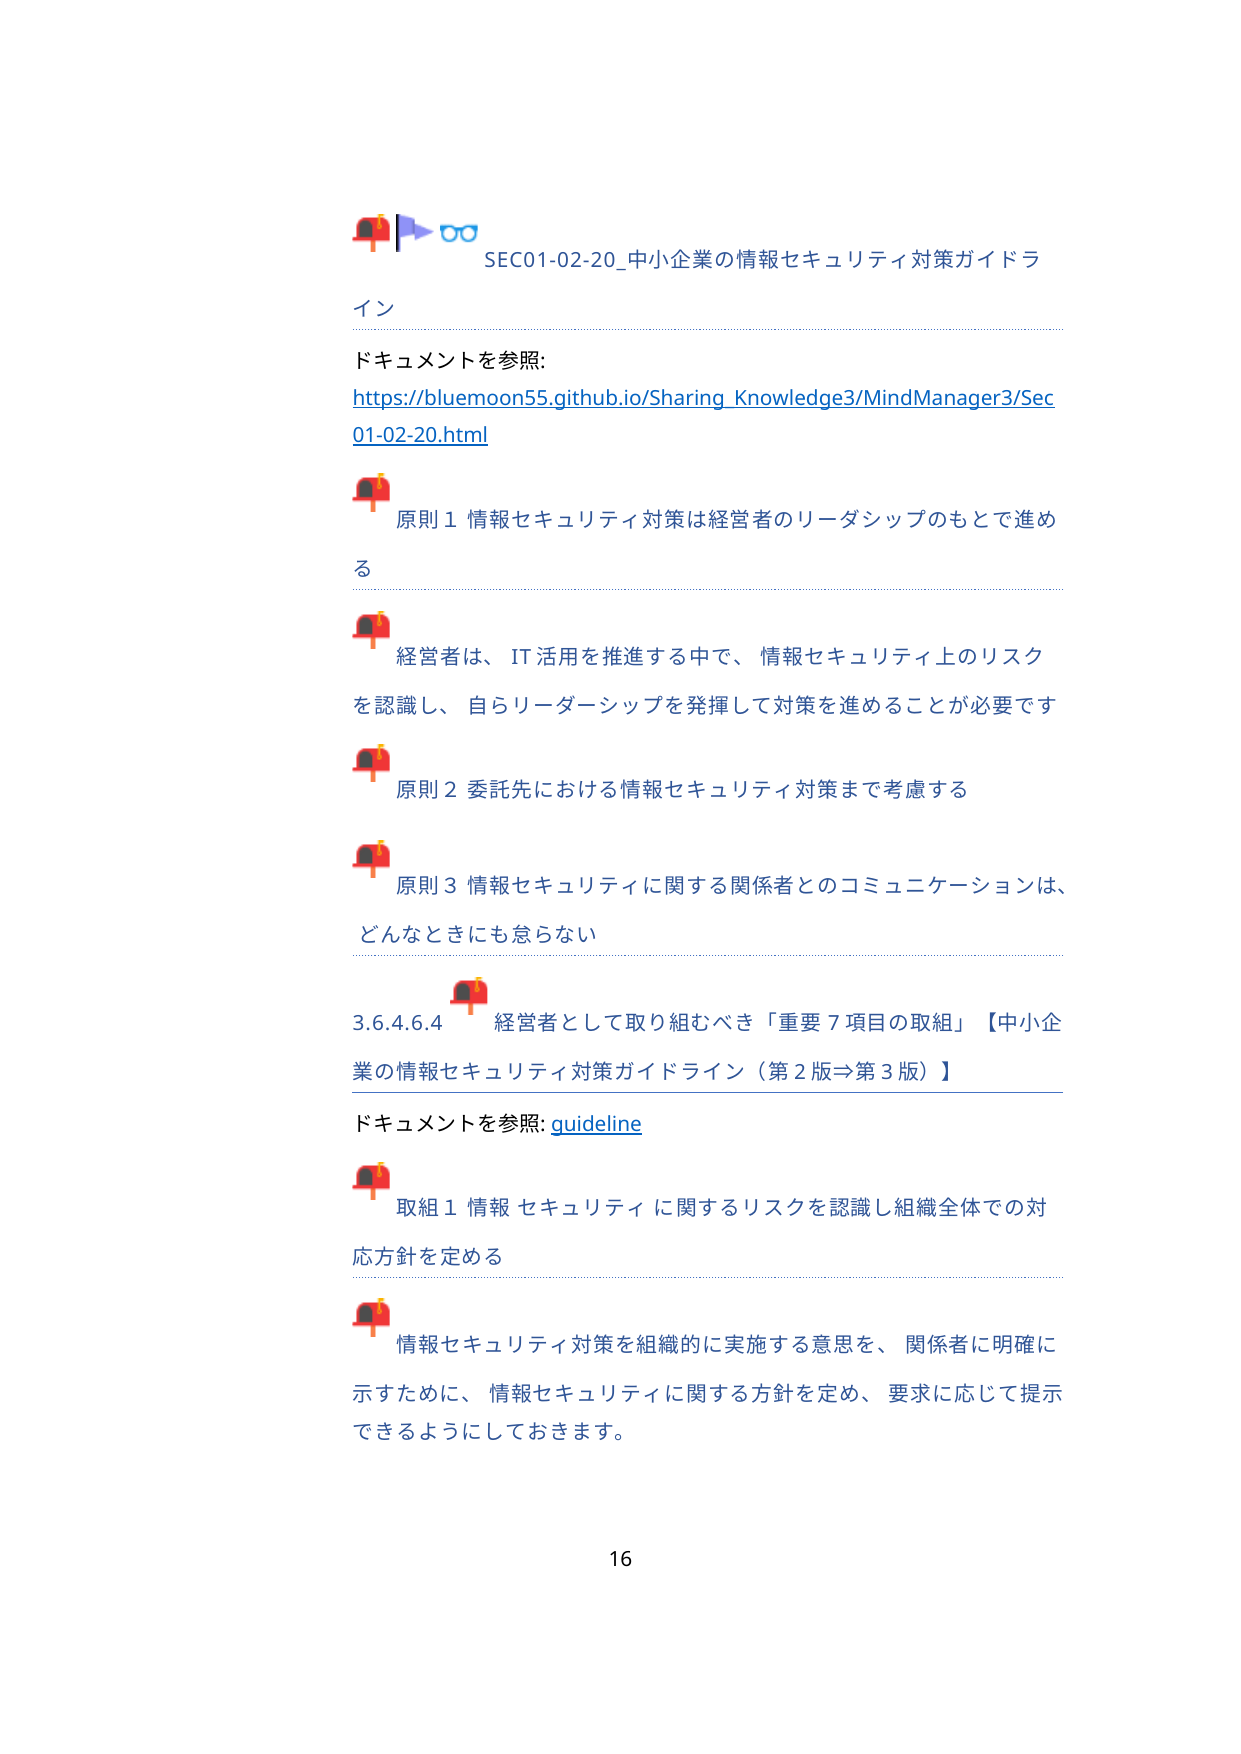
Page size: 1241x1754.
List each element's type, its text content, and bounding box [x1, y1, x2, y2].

text 原則１ 情報セキュリティ対策は経営者のリーダシップのもとで進める [352, 474, 1063, 590]
picture [352, 214, 390, 252]
picture [440, 214, 478, 252]
text ドキュメントを参照: guideline [352, 1104, 1063, 1141]
picture [352, 611, 390, 649]
picture [352, 840, 390, 878]
text ドキュメントを参照: https://bluemoon55.github.io/Sharing_Knowledge3/MindManager3/Sec01-02-20.html [352, 341, 1063, 453]
text 経営者は、 IT活用を推進する中で、 情報セキュリティ上のリスクを認識し、 自らリーダーシップを発揮して対策を進めることが必要です [352, 611, 1063, 723]
picture [352, 1162, 390, 1200]
text 原則２ 委託先における情報セキュリティ対策まで考慮する [352, 744, 1063, 819]
picture [450, 977, 488, 1015]
text 取組１ 情報 セキュリティ に関するリスクを認識し組織全体での対応方針を定める [352, 1162, 1063, 1278]
picture [352, 744, 390, 782]
text 原則３ 情報セキュリティに関する関係者とのコミュニケーションは、 どんなときにも怠らない [352, 840, 1063, 956]
picture [352, 473, 390, 512]
picture [396, 214, 434, 252]
text 情報セキュリティ対策を組織的に実施する意思を、 関係者に明確に示すために、 情報セキュリティに関する方針を定め、 要求に応じて提示できるようにしておきます。 [352, 1299, 1063, 1449]
text 経営者として取り組むべき「重要 7項目の取組」【中小企業の情報セキュリティ対策ガイドライン（第2版⇒第3版）】 [352, 977, 1063, 1092]
text Sec01-02-20_中小企業の情報セキュリティ対策ガイドライン [352, 214, 1063, 330]
picture [352, 1298, 390, 1337]
